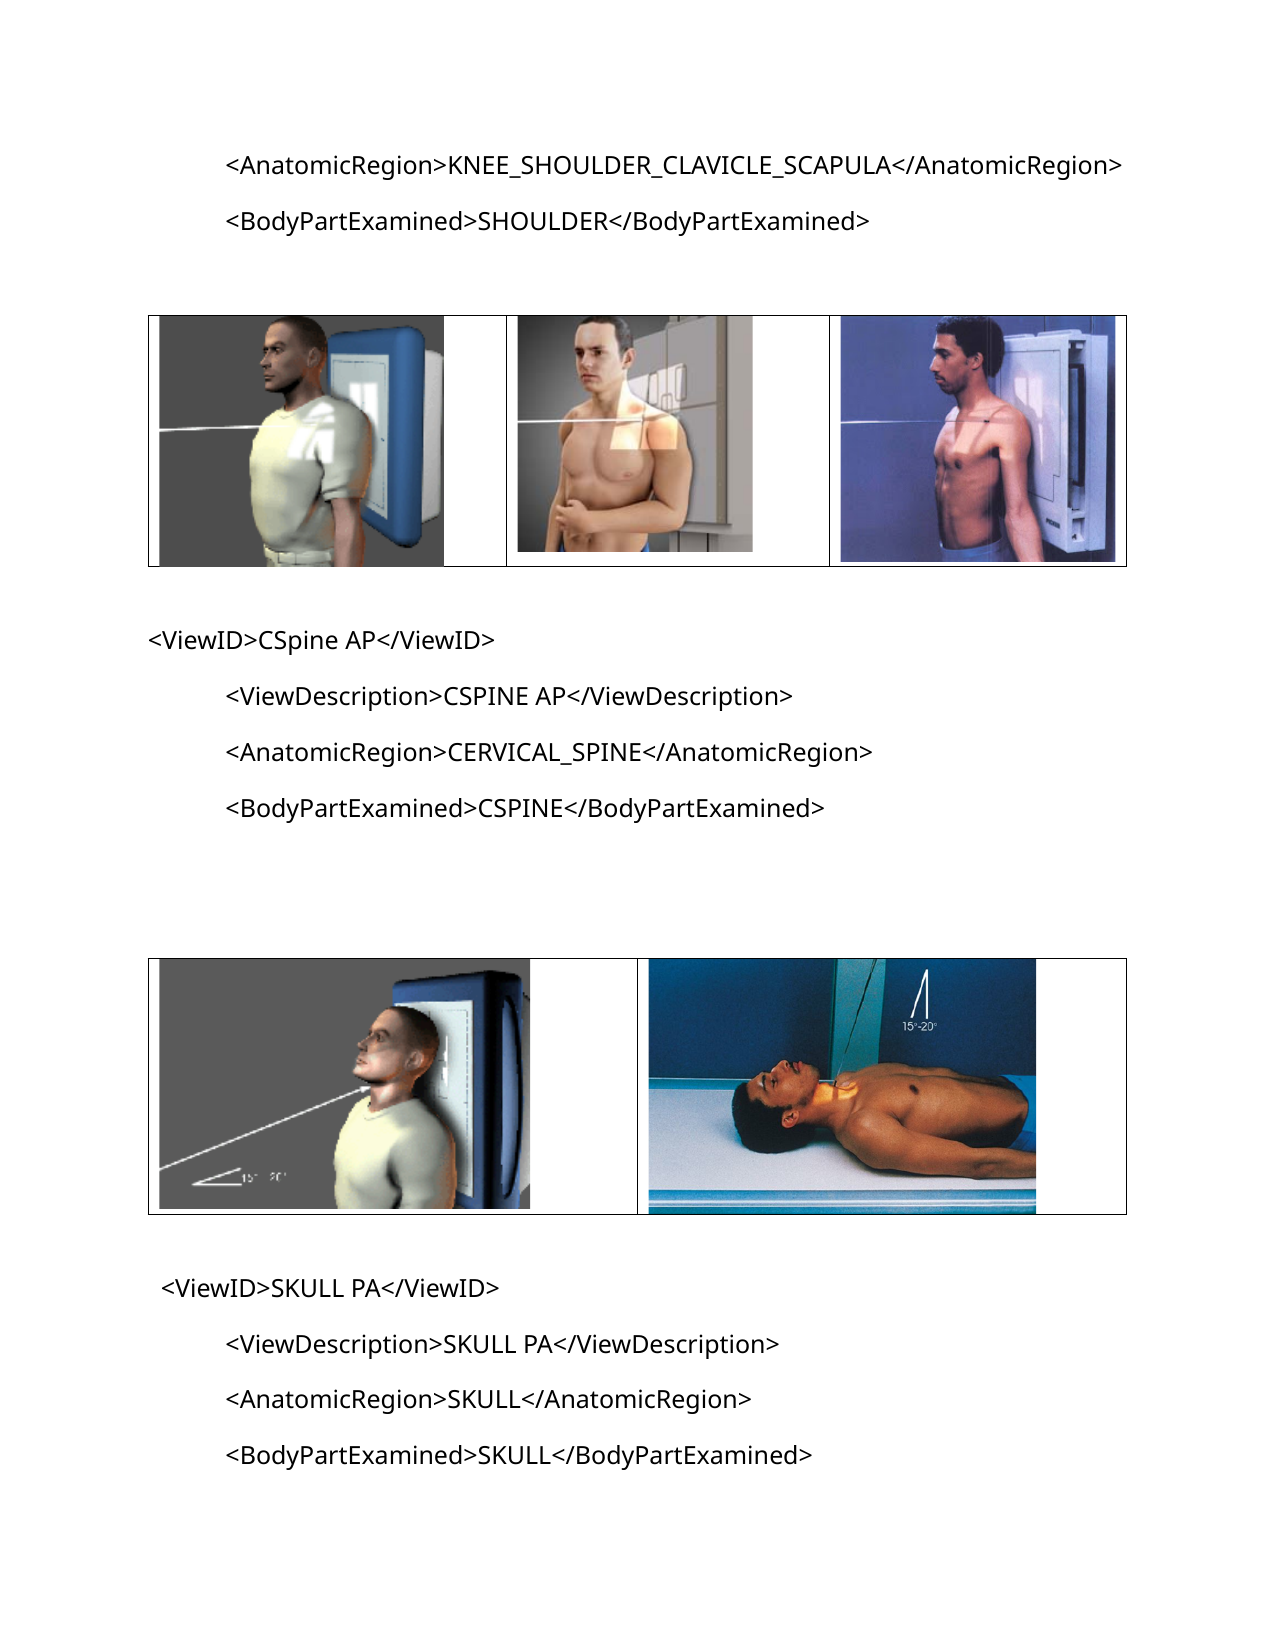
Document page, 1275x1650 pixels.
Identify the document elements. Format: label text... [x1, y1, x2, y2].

text <ViewID>SKULL PA</ViewID> [148, 1270, 1127, 1304]
picture [648, 959, 1037, 1214]
text <ViewID>CSpine AP</ViewID> [148, 623, 1127, 657]
text <AnatomicRegion>KNEE_SHOULDER_CLAVICLE_SCAPULA</AnatomicRegion> [148, 148, 1127, 182]
picture [517, 316, 753, 552]
picture [159, 316, 444, 567]
table_header [444, 316, 506, 566]
table_header [830, 316, 1126, 566]
table_header [507, 316, 829, 566]
text <BodyPartExamined>SKULL</BodyPartExamined> [148, 1438, 1127, 1472]
text <BodyPartExamined>SHOULDER</BodyPartExamined> [148, 203, 1127, 237]
text <ViewDescription>CSPINE AP</ViewDescription> [148, 679, 1127, 713]
text <BodyPartExamined>CSPINE</BodyPartExamined> [148, 791, 1127, 824]
text <ViewDescription>SKULL PA</ViewDescription> [148, 1326, 1127, 1360]
picture [840, 316, 1116, 562]
picture [159, 959, 531, 1209]
text <AnatomicRegion>SKULL</AnatomicRegion> [148, 1382, 1127, 1416]
table_header [638, 959, 648, 1213]
text <AnatomicRegion>CERVICAL_SPINE</AnatomicRegion> [148, 735, 1127, 769]
table_header [149, 316, 159, 566]
table_header [149, 959, 637, 1213]
table_header [1037, 959, 1126, 1213]
